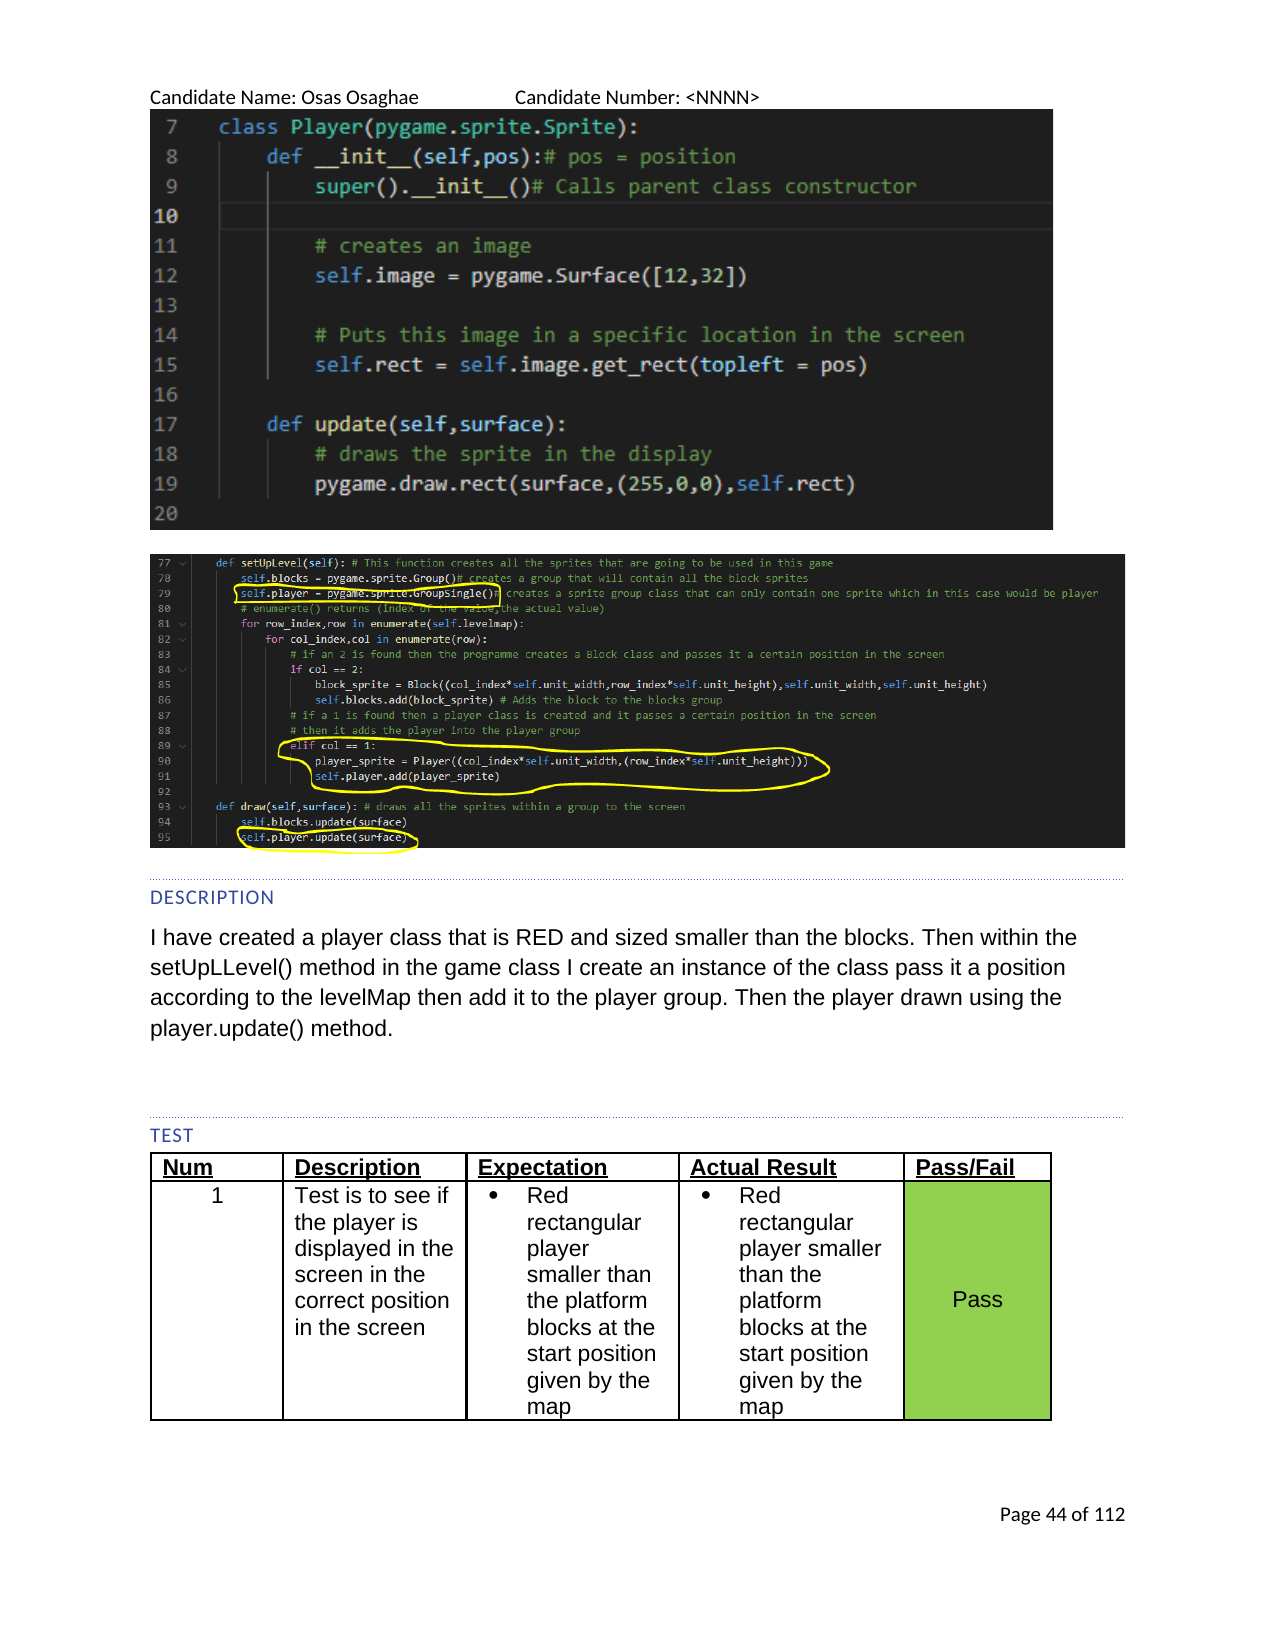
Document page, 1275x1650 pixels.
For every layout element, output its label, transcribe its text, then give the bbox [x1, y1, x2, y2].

table_header Pass/Fail [905, 1154, 1050, 1180]
subtitle Description [150, 879, 1125, 910]
table_header Actual Result [680, 1154, 903, 1180]
table_header Expectation [468, 1154, 678, 1180]
subtitle Test [150, 1117, 1125, 1148]
text I have created a player class that is RED and sized smaller than the blocks. Then within the setUpLLevel() method in the game class I create an instance of the class pass it a position according to the levelMap then add it to the player group. Then the player drawn using the player.update() method. [150, 924, 1125, 1041]
table_cell Pass [905, 1182, 1050, 1419]
picture [150, 554, 1125, 854]
table_cell Red rectangular player smaller than the platform blocks at the start position given by the map [468, 1182, 678, 1419]
picture [150, 109, 1054, 530]
table_cell Red rectangular player smaller than the platform blocks at the start position given by the map [680, 1182, 903, 1419]
table_header Description [284, 1154, 465, 1180]
table_header Num [152, 1154, 282, 1180]
table_cell Test is to see if the player is displayed in the screen in the correct position in the screen [284, 1182, 465, 1419]
table_cell 1 [152, 1182, 282, 1419]
